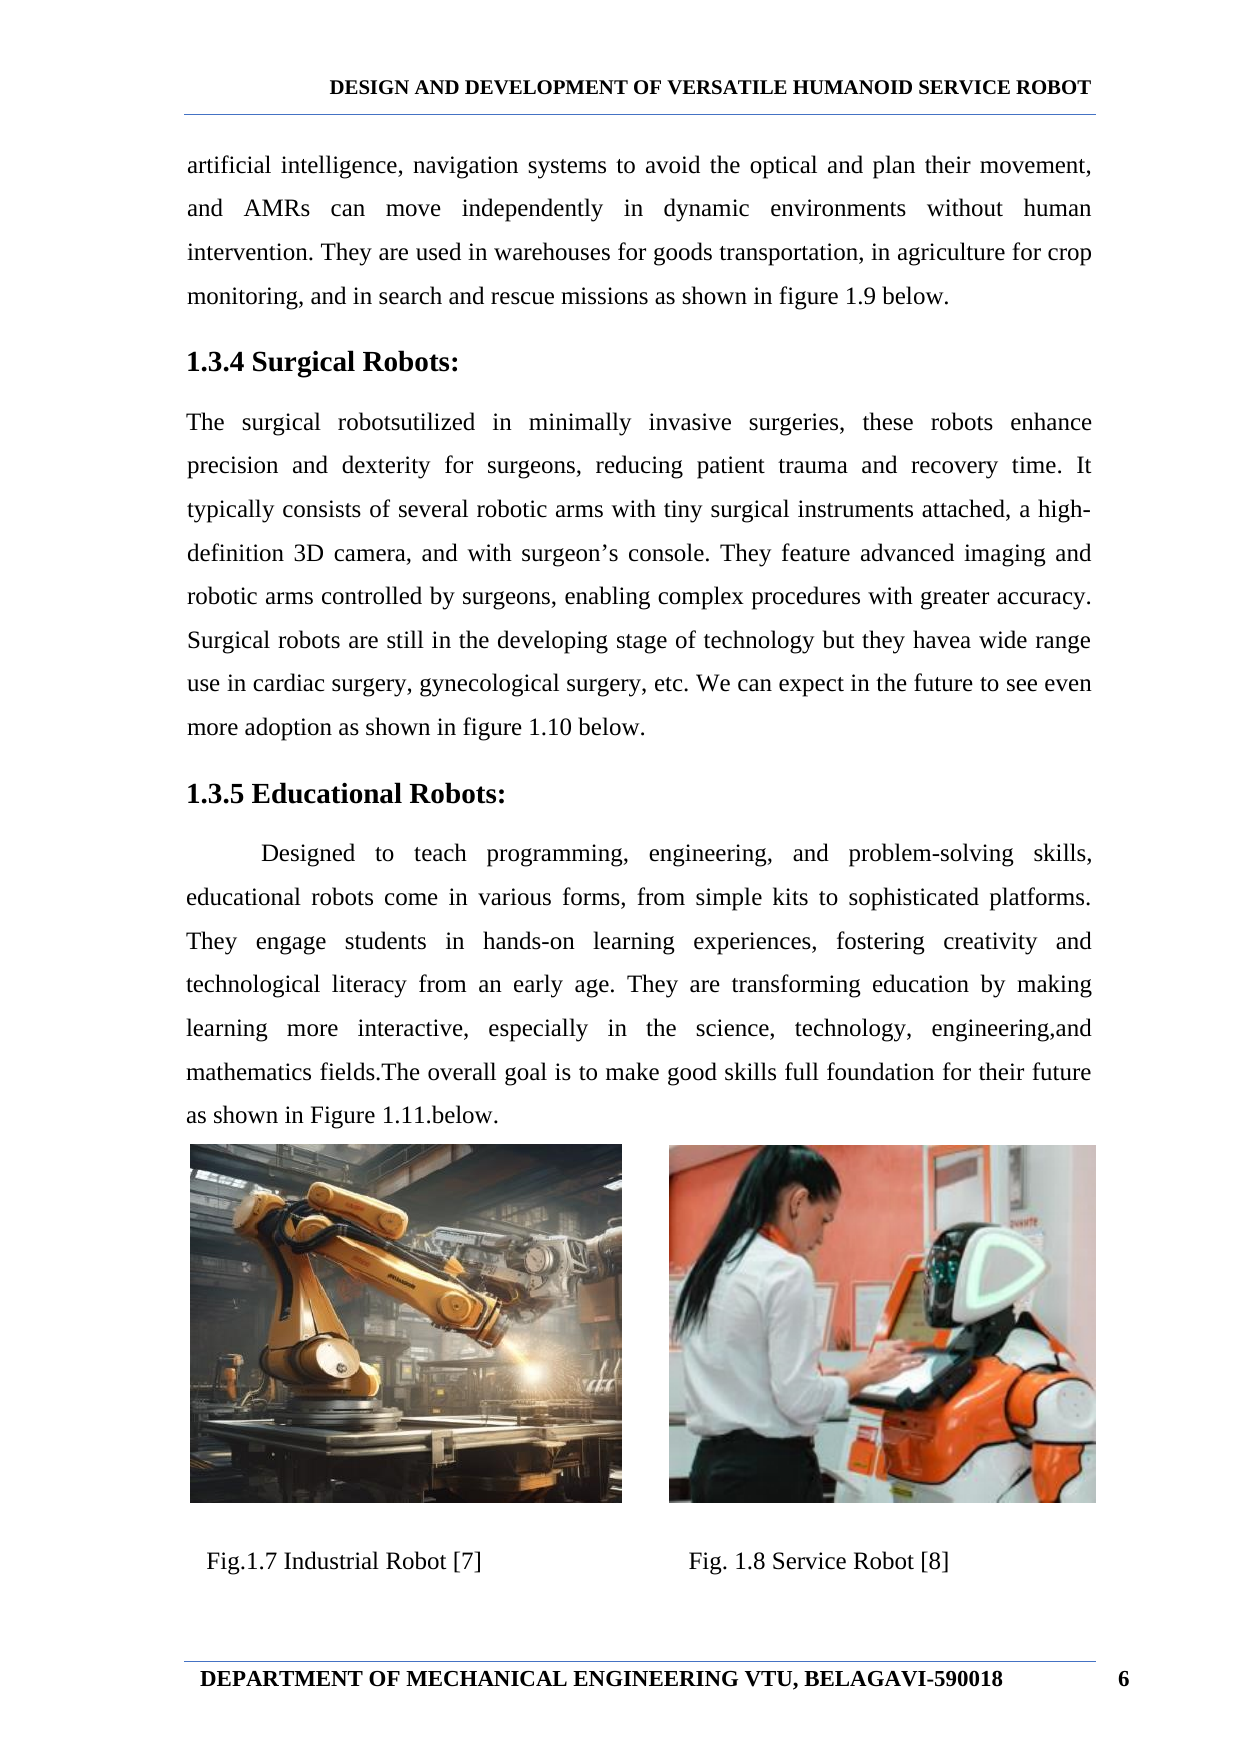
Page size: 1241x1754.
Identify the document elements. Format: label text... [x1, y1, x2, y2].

picture [190, 1144, 622, 1503]
text Fig.1.7 Industrial Robot [7] Fig. 1.8 Service Robot [8] [187, 1546, 1137, 1575]
text 1.3.4 Surgical Robots: [186, 344, 1137, 378]
text Designed to teach programming, engineering, and problem-solving skills, educational robots come in various forms, from simple kits to sophisticated platforms. They engage students in hands-on learning experiences, fostering creativity and technological literacy from an early age. They are transforming education by making learning more interactive, especially in the science, technology, engineering,and mathematics fields.The overall goal is to make good skills full foundation for their future as shown in Figure 1.11.below. [186, 838, 1093, 1129]
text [186, 150, 1093, 309]
picture [669, 1145, 1096, 1503]
text The surgical robotsutilized in minimally invasive surgeries, these robots enhance precision and dexterity for surgeons, reducing patient trauma and recovery time. It typically consists of several robotic arms with tiny surgical instruments attached, a high-definition 3D camera, and with surgeon’s console. They feature advanced imaging and robotic arms controlled by surgeons, enabling complex procedures with greater accuracy. Surgical robots are still in the developing stage of technology but they havea wide range use in cardiac surgery, gynecological surgery, etc. We can expect in the future to see even more adoption as shown in figure 1.10 below. [186, 407, 1093, 741]
text 1.3.5 Educational Robots: [186, 776, 1137, 809]
